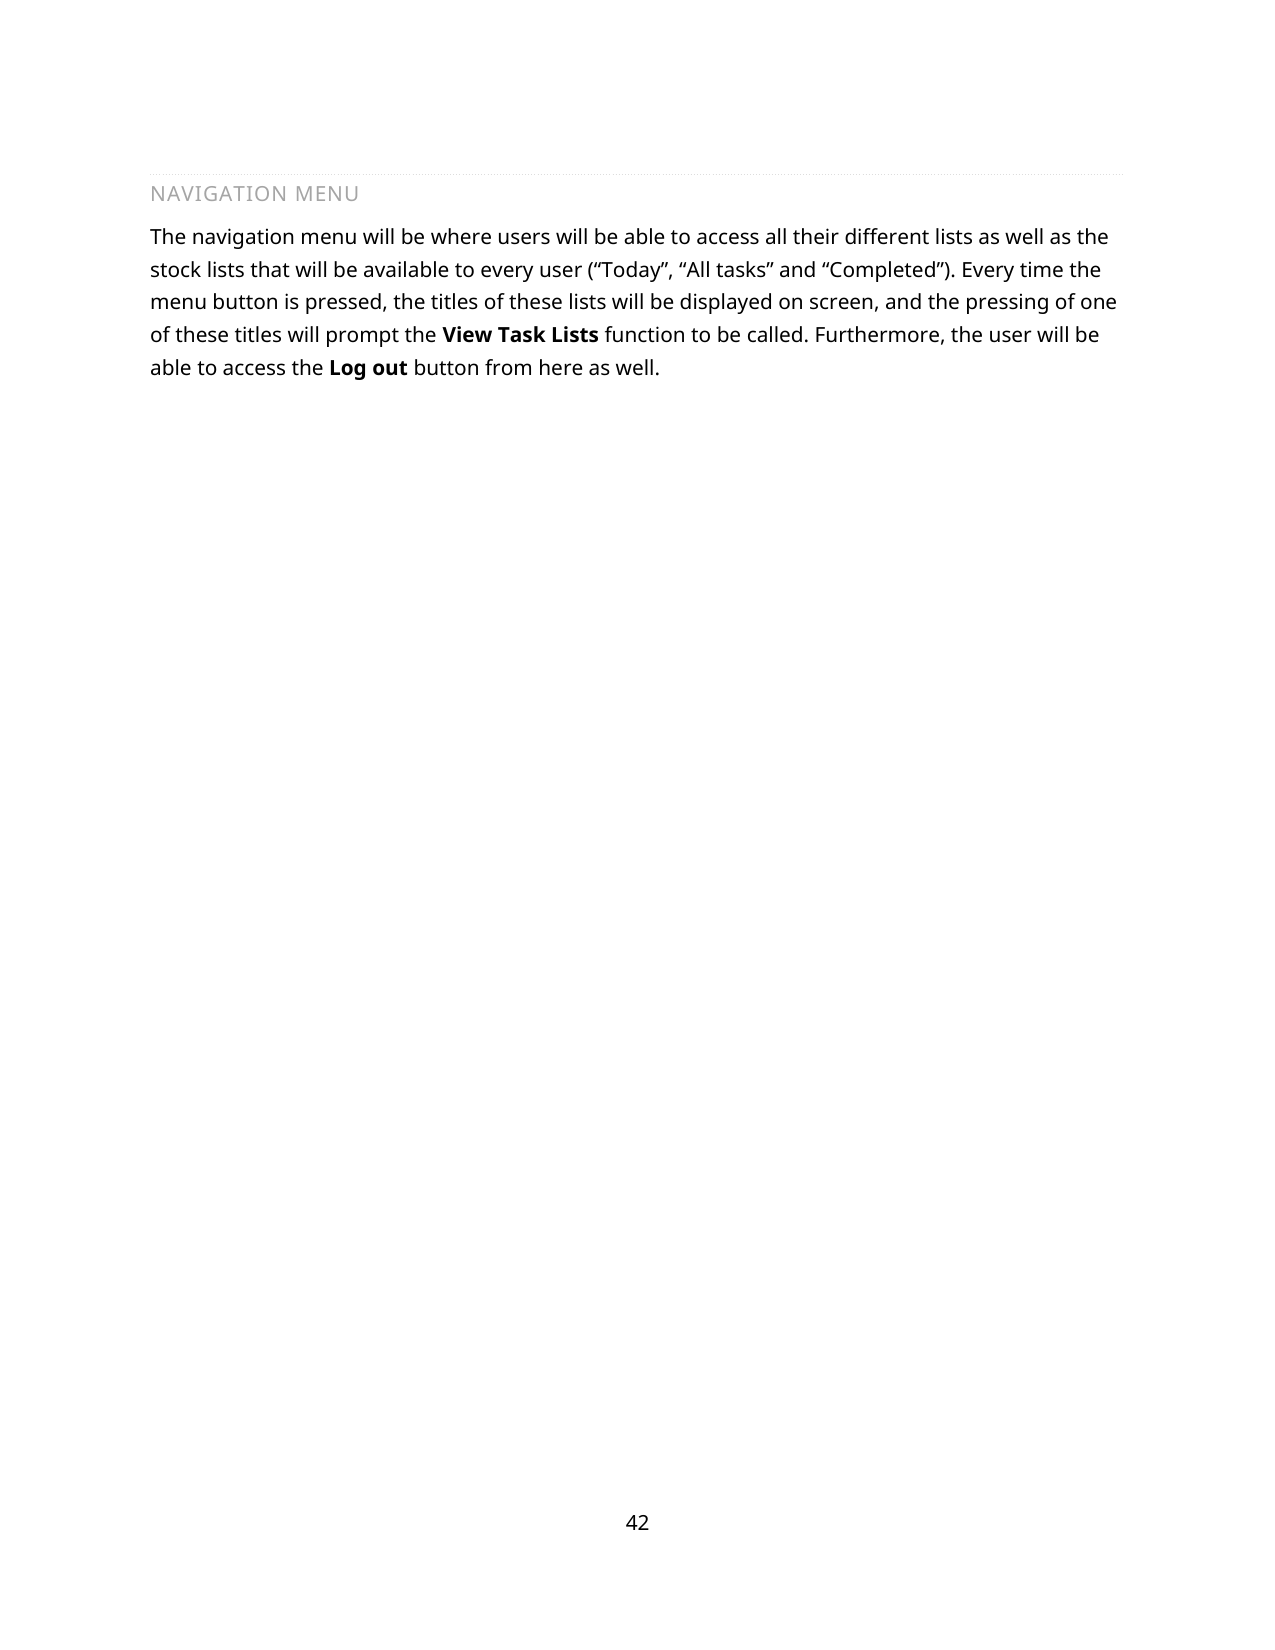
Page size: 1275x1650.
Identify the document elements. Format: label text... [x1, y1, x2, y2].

subtitle Navigation menu [150, 173, 1125, 208]
text The navigation menu will be where users will be able to access all their different lists as well as the stock lists that will be available to every user (“Today”, “All tasks” and “Completed”). Every time the menu button is pressed, the titles of these lists will be displayed on screen, and the pressing of one of these titles will prompt the View Task Lists function to be called. Furthermore, the user will be able to access the Log out button from here as well. [150, 222, 1125, 381]
